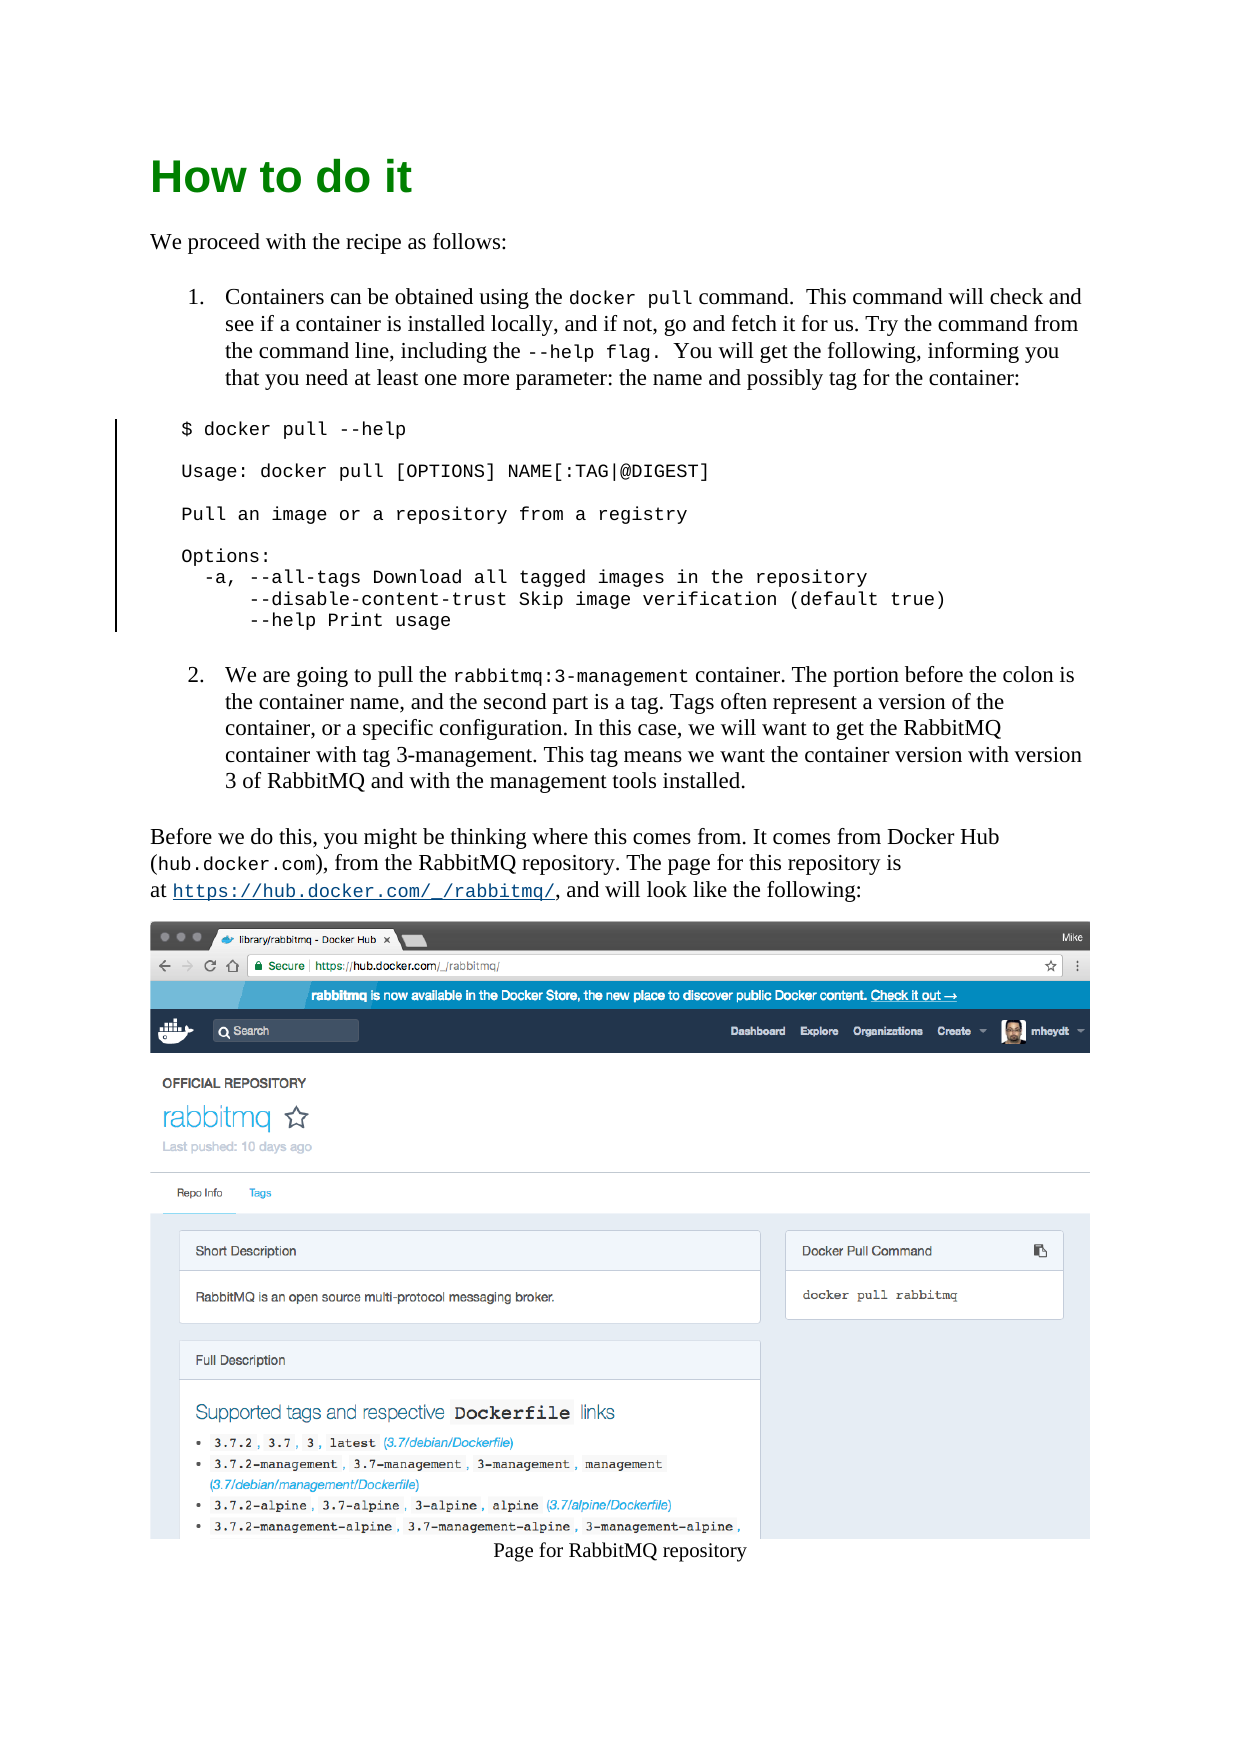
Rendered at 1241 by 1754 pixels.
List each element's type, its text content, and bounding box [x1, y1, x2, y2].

picture [749, 991, 754, 999]
picture [886, 995, 896, 999]
picture [879, 991, 885, 999]
picture [612, 993, 628, 1000]
text $ docker pull --help Usage: docker pull [OPTIONS] NAME[:TAG|@DIGEST] Pull an image or a repository from a registry Options: -a, --all-tags Download all tagged images in the repository --disable-content-trust Skip image verification (default true) --help Print usage [117, 419, 1090, 632]
picture [397, 993, 407, 998]
list Containers can be obtained using the docker pull command. This command will check and see if a container is installed locally, and if not, go and fetch it for us. Try the command from the command line, including the --help flag. You will get the following, informing you that you need at least one more parameter: the name and possibly tag for the container: [187, 283, 1090, 390]
picture [639, 991, 645, 999]
picture [450, 991, 461, 999]
picture [564, 993, 576, 999]
picture [832, 993, 839, 999]
subtitle How to do it [150, 150, 1090, 203]
picture [720, 994, 730, 999]
picture [426, 991, 436, 1000]
text Before we do this, you might be thinking where this comes from. It comes from Docker Hub (hub.docker.com), from the RabbitMQ repository. The page for this repository is at https://hub.docker.com/_/rabbitmq/, and will look like the following: [150, 822, 1090, 903]
list We are going to pull the rabbitmq:3-management container. The portion before the colon is the container name, and the second part is a tag. Tags often represent a version of the container, or a specific configuration. In this case, we will want to get the RabbitMQ container with tag 3-management. This tag means we want the container version with version 3 of RabbitMQ and with the management tools installed. [187, 661, 1090, 793]
picture [529, 993, 537, 1000]
picture [150, 921, 1090, 1539]
picture [593, 993, 602, 999]
text We proceed with the recipe as follows: [150, 228, 1090, 254]
picture [413, 993, 423, 999]
picture [489, 994, 497, 999]
picture [857, 991, 862, 999]
picture [689, 991, 695, 999]
text Page for RabbitMQ repository [150, 1539, 1090, 1562]
picture [899, 991, 905, 999]
